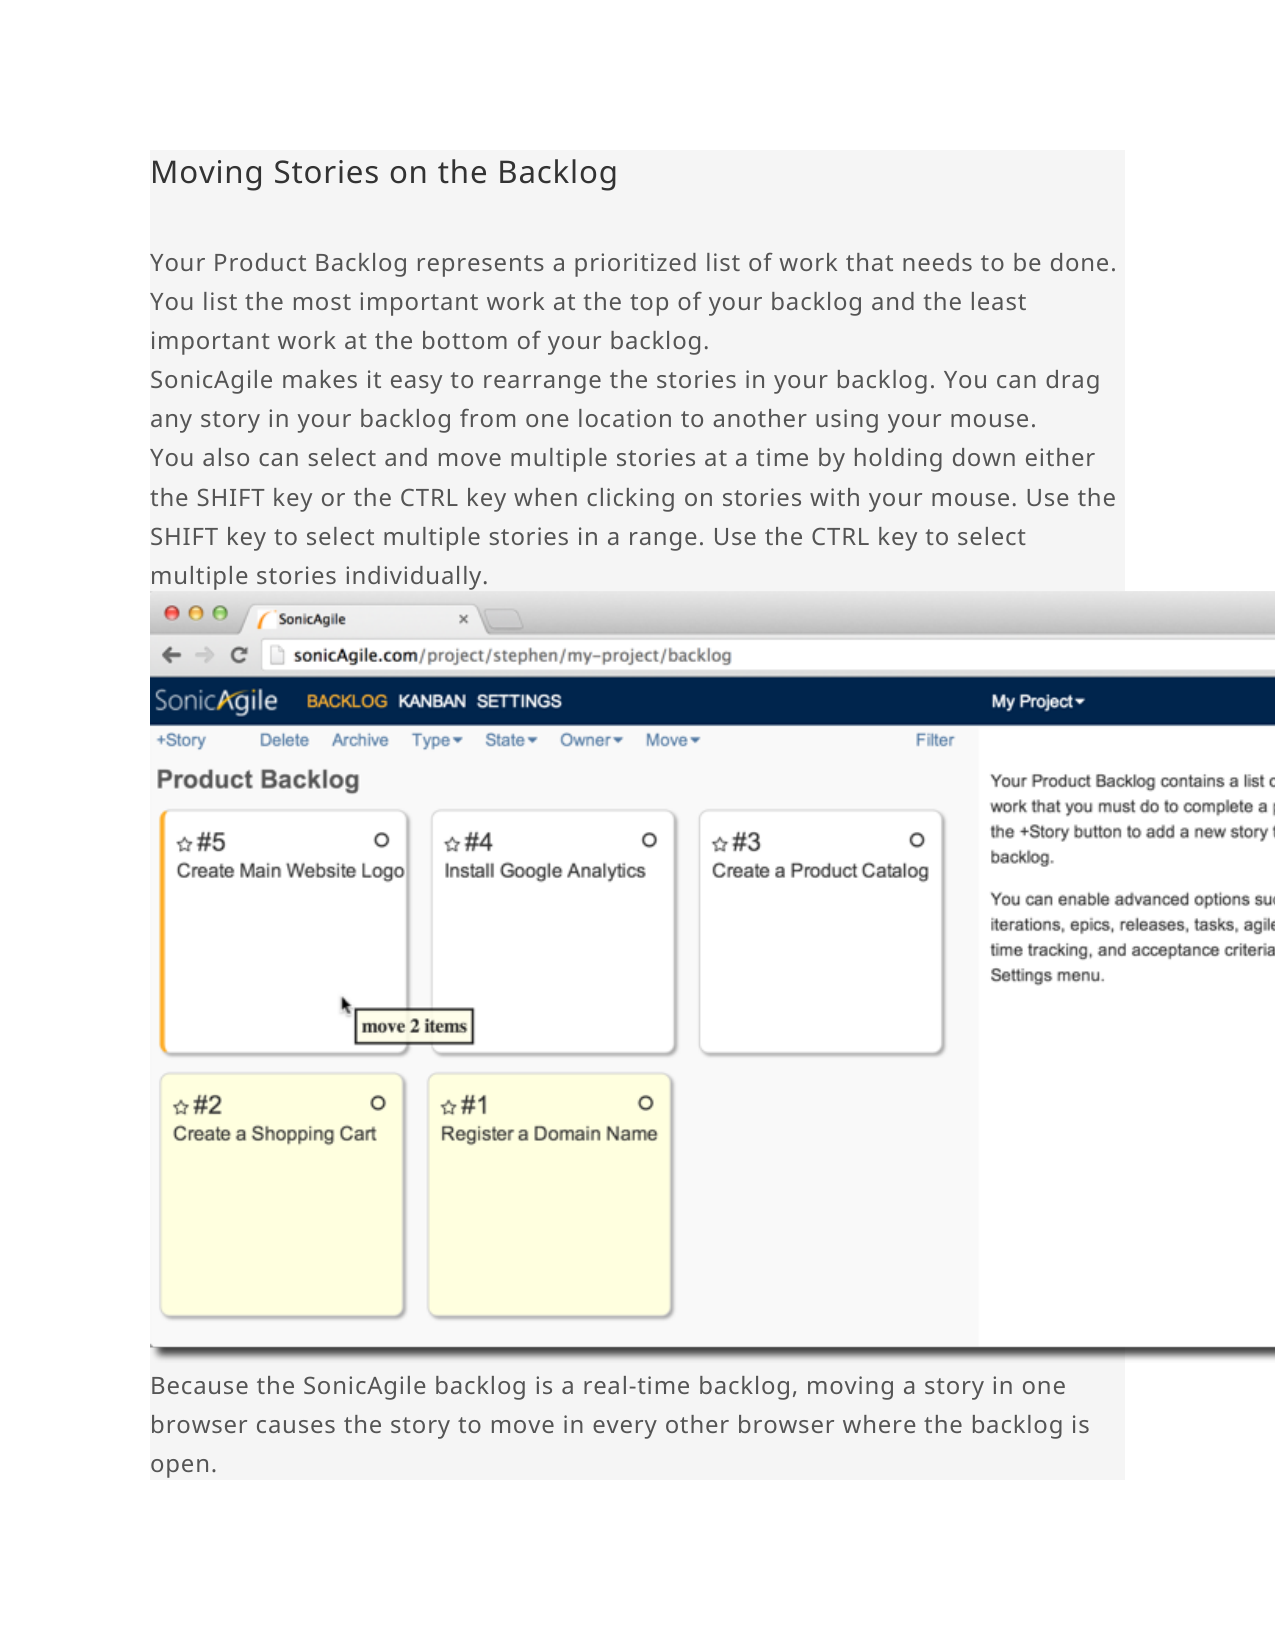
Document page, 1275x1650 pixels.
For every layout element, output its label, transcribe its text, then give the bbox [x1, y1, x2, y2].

text Because the SonicAgile backlog is a real-time backlog, moving a story in one browser causes the story to move in every other browser where the backlog is open. [150, 1363, 1125, 1480]
subtitle Moving Stories on the Backlog [150, 150, 1125, 193]
text You also can select and move multiple stories at a time by holding down either the SHIFT key or the CTRL key when clicking on stories with your mouse. Use the SHIFT key to select multiple stories in a range. Use the CTRL key to select multiple stories individually. [150, 435, 1125, 591]
picture [150, 591, 1275, 1363]
text SonicAgile makes it easy to rearrange the stories in your backlog. You can drag any story in your backlog from one location to another using your mouse. [150, 357, 1125, 435]
text Your Product Backlog represents a prioritized list of work that needs to be done. You list the most important work at the top of your backlog and the least important work at the bottom of your backlog. [150, 239, 1125, 357]
